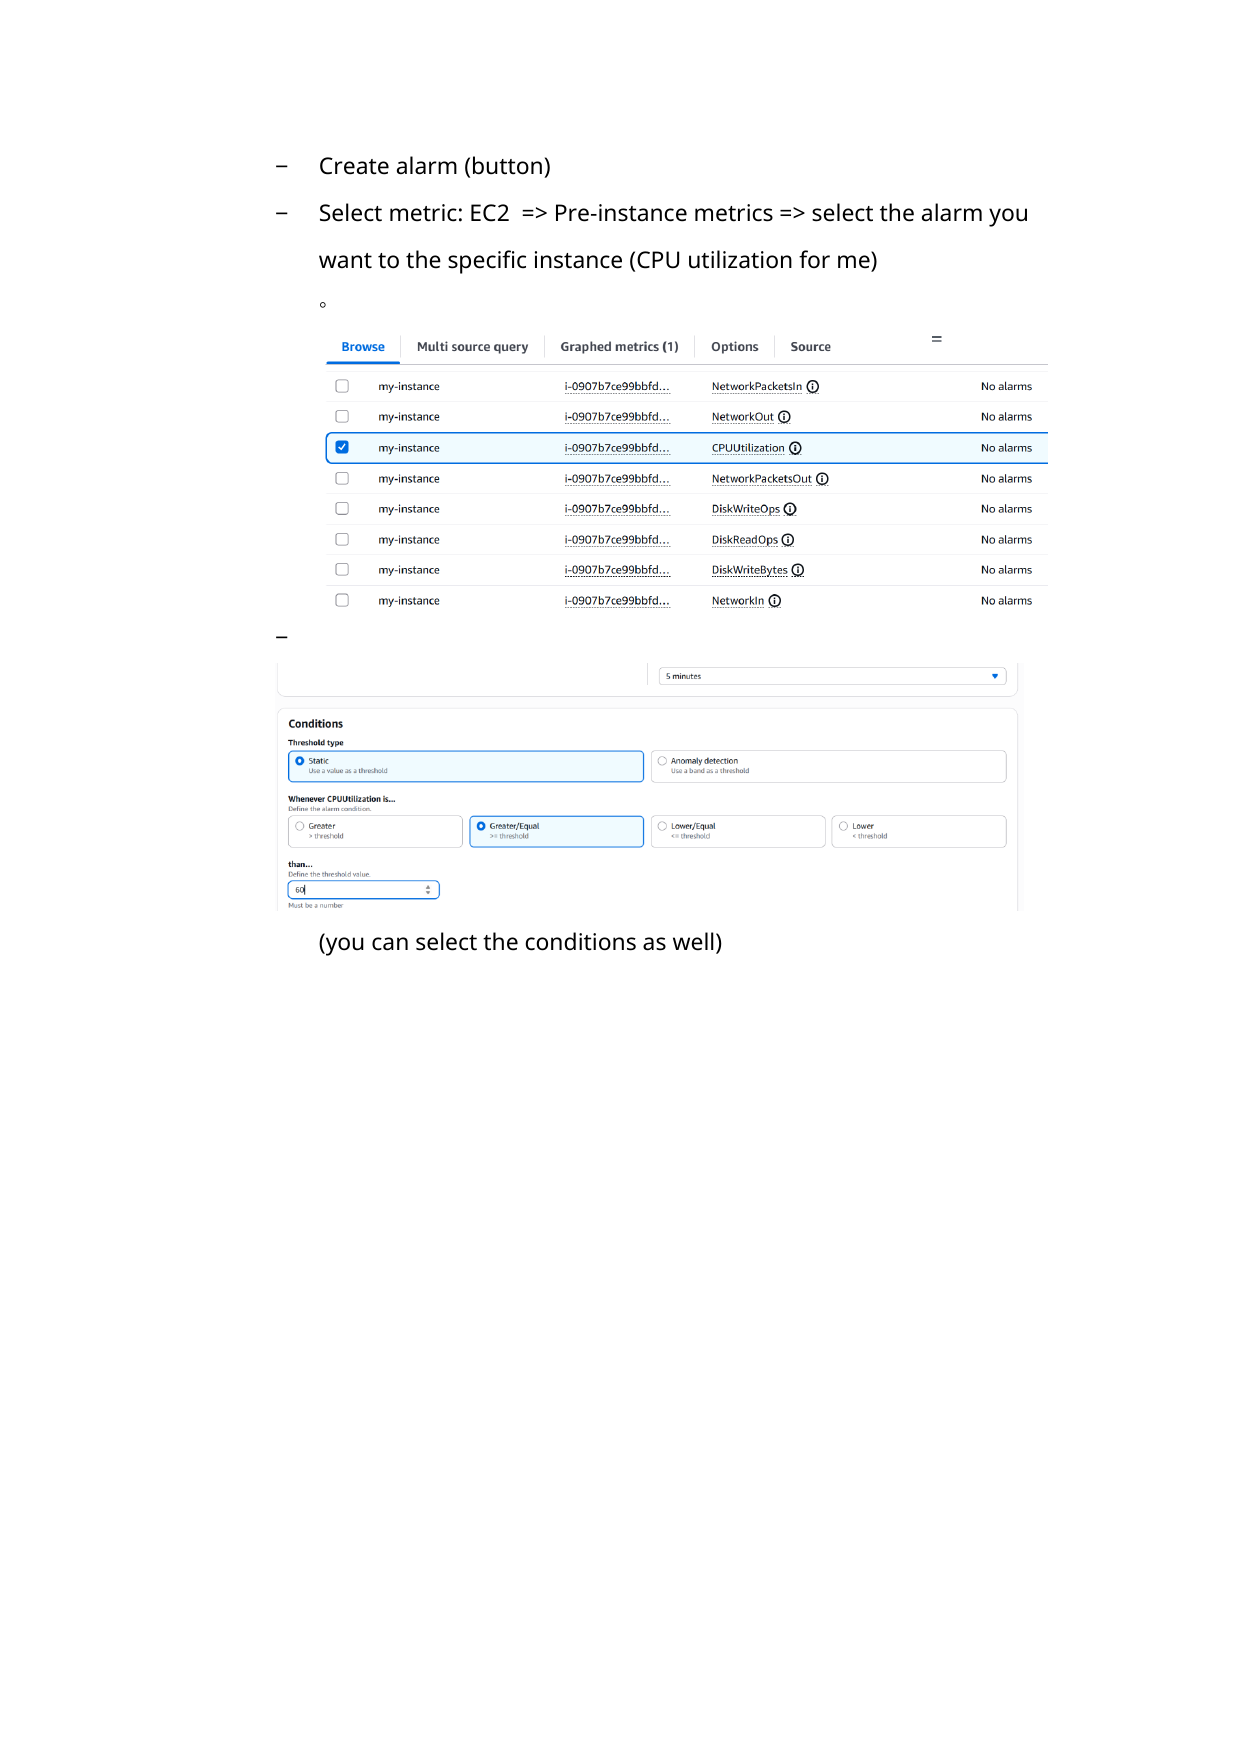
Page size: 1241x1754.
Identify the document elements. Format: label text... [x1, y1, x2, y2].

list Select metric: EC2 => Pre-instance metrics => select the alarm you want to the specific instance (CPU utilization for me) [275, 197, 1053, 275]
picture [275, 663, 1024, 911]
list Create alarm (button) [275, 150, 1053, 181]
picture [318, 329, 1048, 612]
